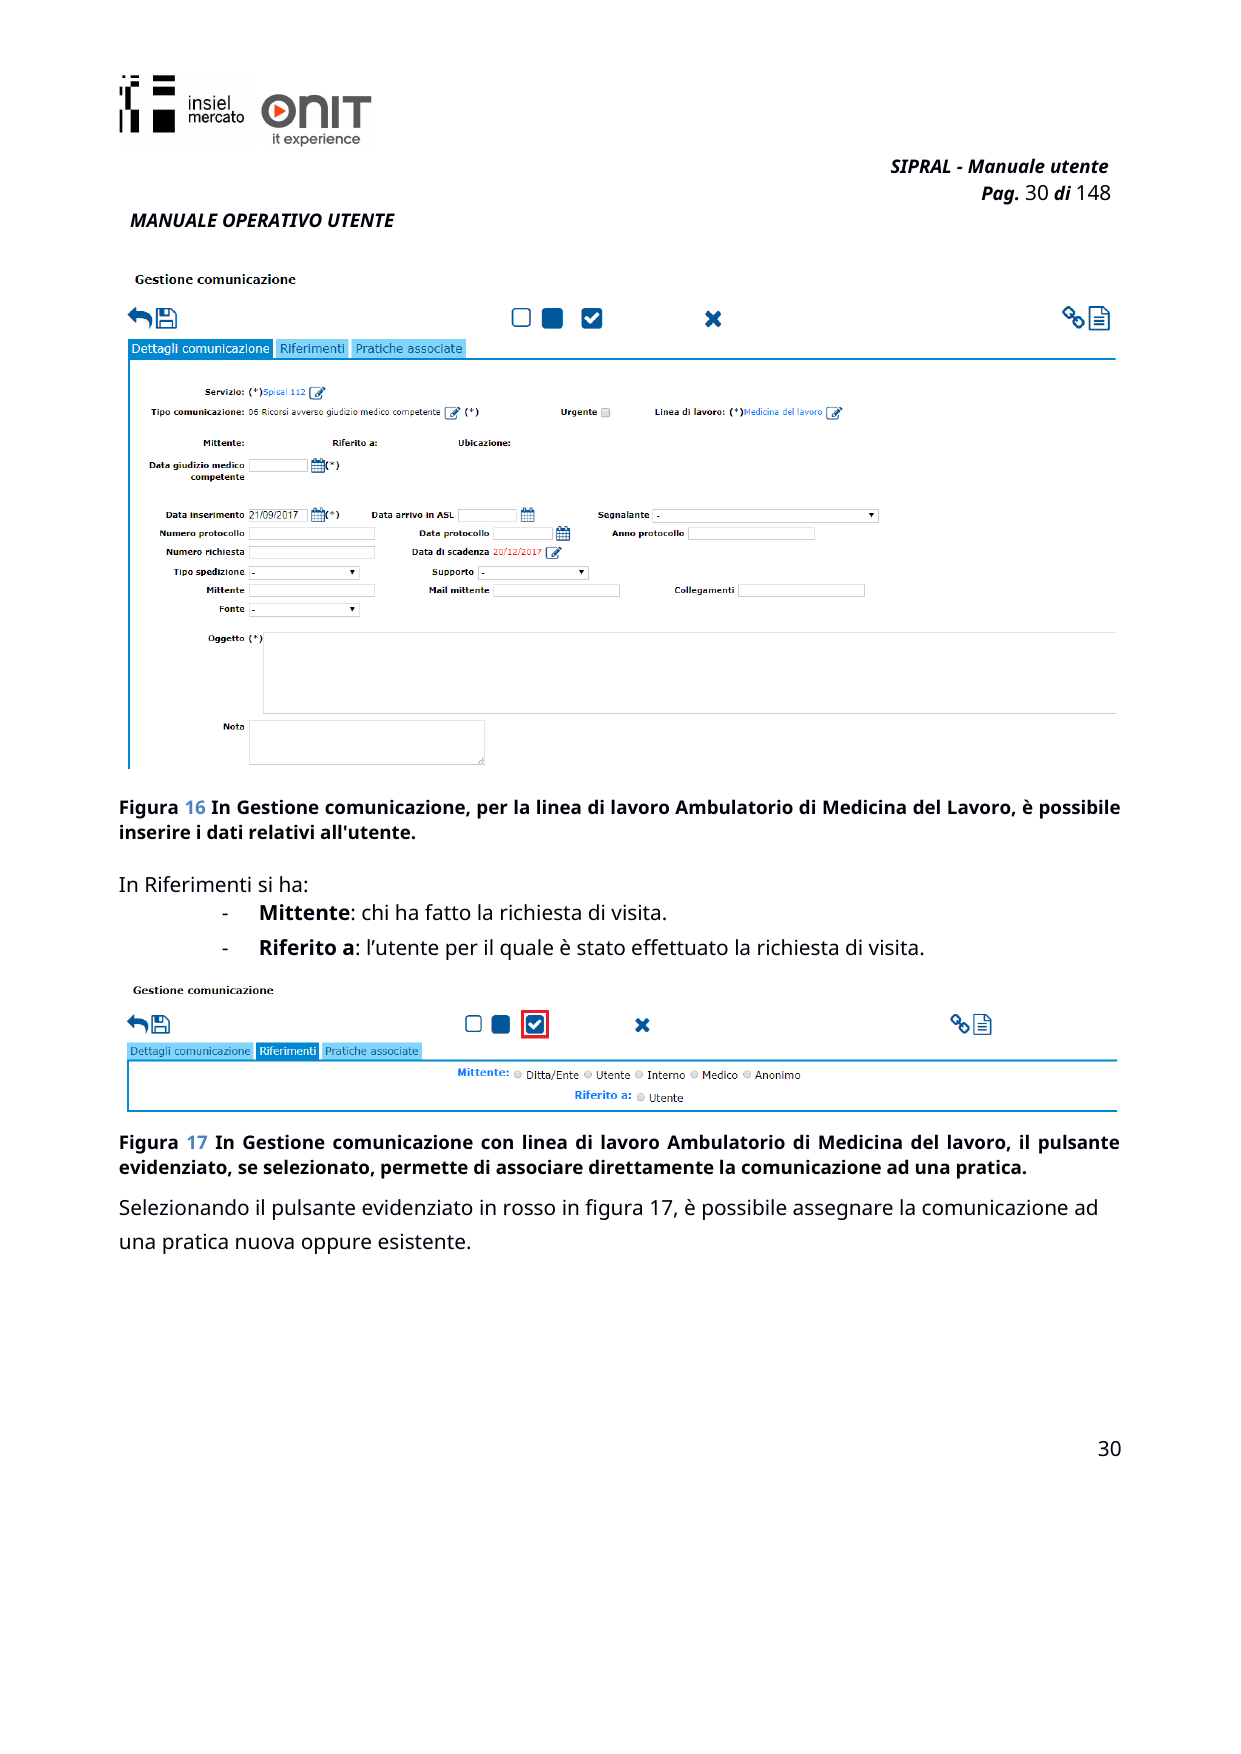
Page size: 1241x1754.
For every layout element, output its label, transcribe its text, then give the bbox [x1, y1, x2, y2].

list Mittente: chi ha fatto la richiesta di visita. [222, 898, 1121, 927]
picture [123, 979, 1118, 1117]
text Selezionando il pulsante evidenziato in rosso in figura 17, è possibile assegnare la comunicazione ad una pratica nuova oppure esistente. [119, 1193, 1121, 1255]
picture [118, 73, 252, 149]
picture [124, 274, 1116, 769]
picture [257, 91, 376, 149]
text Figura 16 In Gestione comunicazione, per la linea di lavoro Ambulatorio di Medicina del Lavoro, è possibile inserire i dati relativi all'utente. [119, 794, 1121, 845]
text Figura 17 In Gestione comunicazione con linea di lavoro Ambulatorio di Medicina del lavoro, il pulsante evidenziato, se selezionato, permette di associare direttamente la comunicazione ad una pratica. [119, 1129, 1121, 1180]
list Riferito a: l’utente per il quale è stato effettuato la richiesta di visita. [222, 933, 1121, 961]
text In Riferimenti si ha: [119, 870, 1121, 898]
